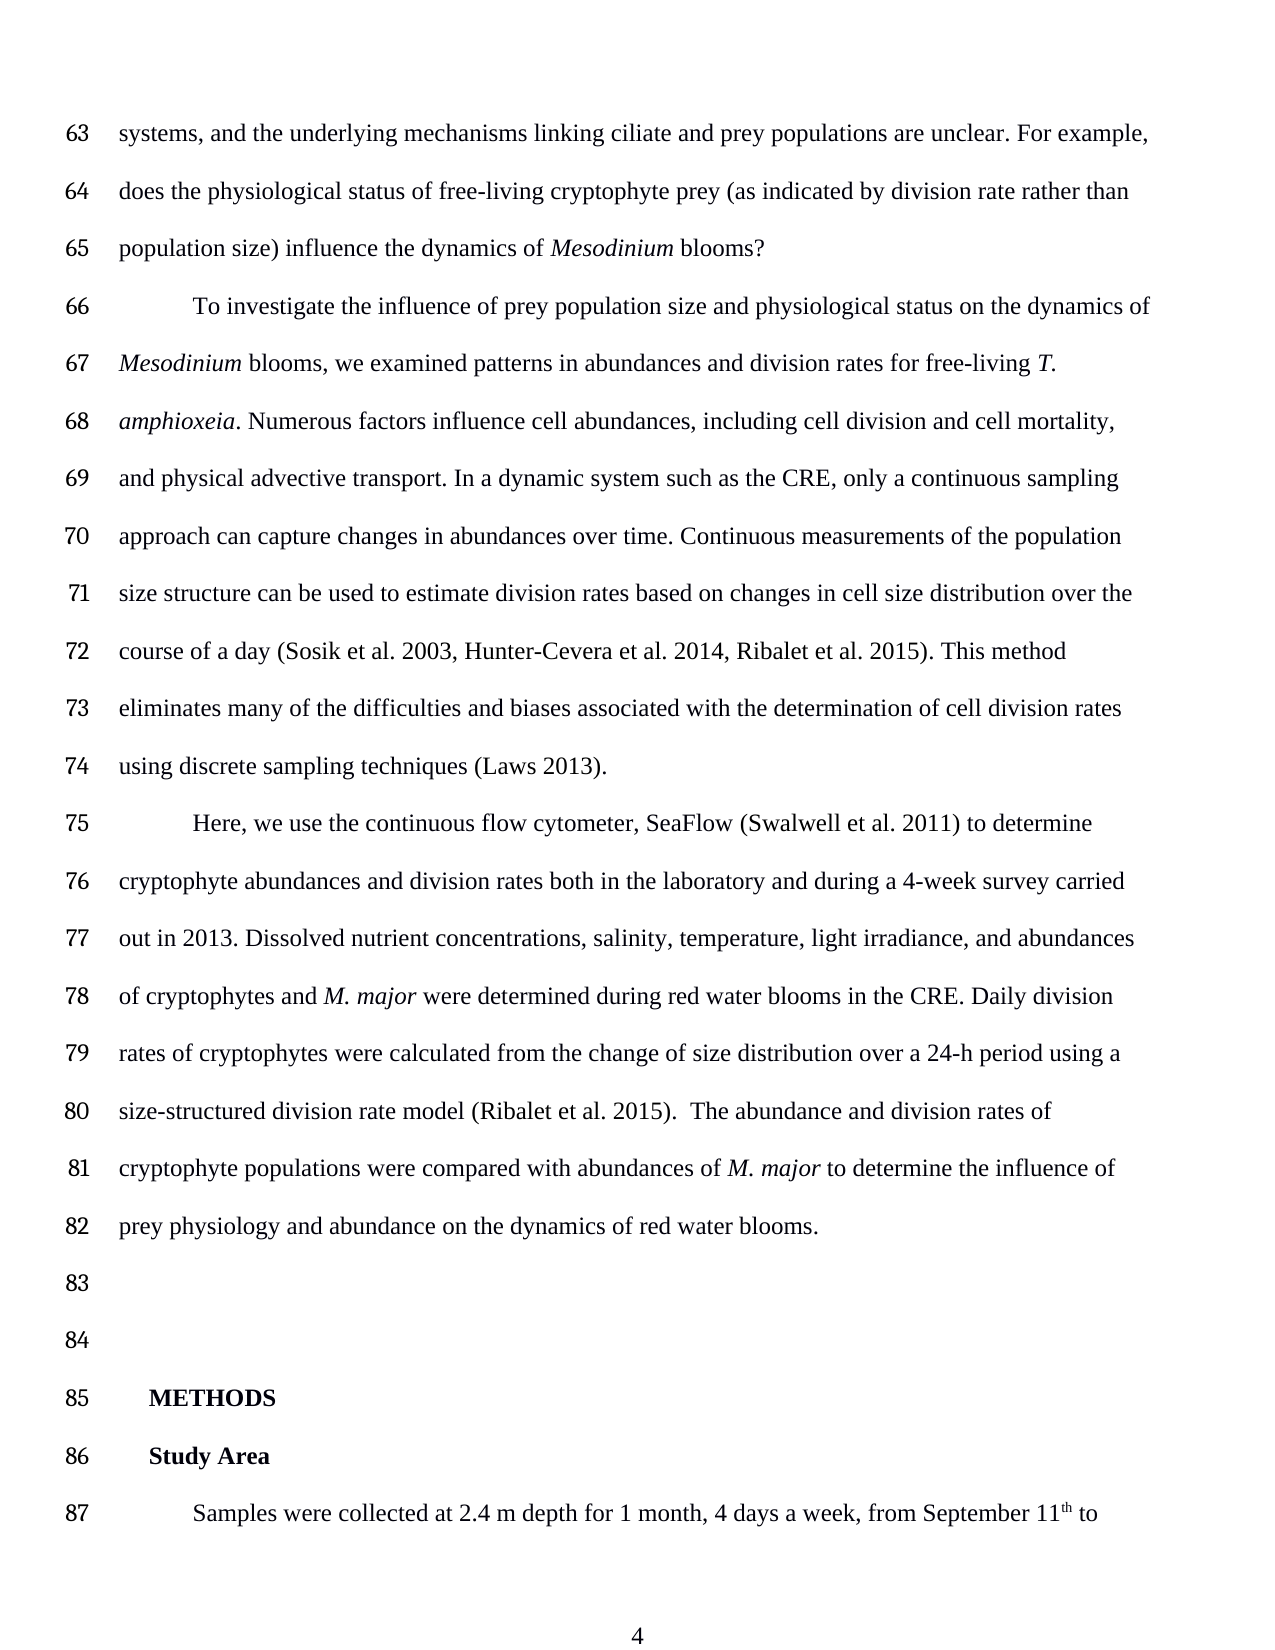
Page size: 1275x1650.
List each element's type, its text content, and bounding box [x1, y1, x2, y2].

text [118, 1498, 1156, 1527]
text Here, we use the continuous flow cytometer, SeaFlow (Swalwell et al. 2011) to determine cryptophyte abundances and division rates both in the laboratory and during a 4-week survey carried out in 2013. Dissolved nutrient concentrations, salinity, temperature, light irradiance, and abundances of cryptophytes and M. major were determined during red water blooms in the CRE. Daily division rates of cryptophytes were calculated from the change of size distribution over a 24-h period using a size-structured division rate model (Ribalet et al. 2015). The abundance and division rates of cryptophyte populations were compared with abundances of M. major to determine the influence of prey physiology and abundance on the dynamics of red water blooms. [118, 808, 1156, 1240]
text Study Area [118, 1441, 1156, 1470]
text METHODS [118, 1383, 1156, 1412]
text To investigate the influence of prey population size and physiological status on the dynamics of Mesodinium blooms, we examined patterns in abundances and division rates for free-living T. amphioxeia. Numerous factors influence cell abundances, including cell division and cell mortality, and physical advective transport. In a dynamic system such as the CRE, only a continuous sampling approach can capture changes in abundances over time. Continuous measurements of the population size structure can be used to estimate division rates based on changes in cell size distribution over the course of a day (Sosik et al. 2003, Hunter-Cevera et al. 2014, Ribalet et al. 2015). This method eliminates many of the difficulties and biases associated with the determination of cell division rates using discrete sampling techniques (Laws 2013). [118, 291, 1156, 780]
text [118, 118, 1156, 262]
